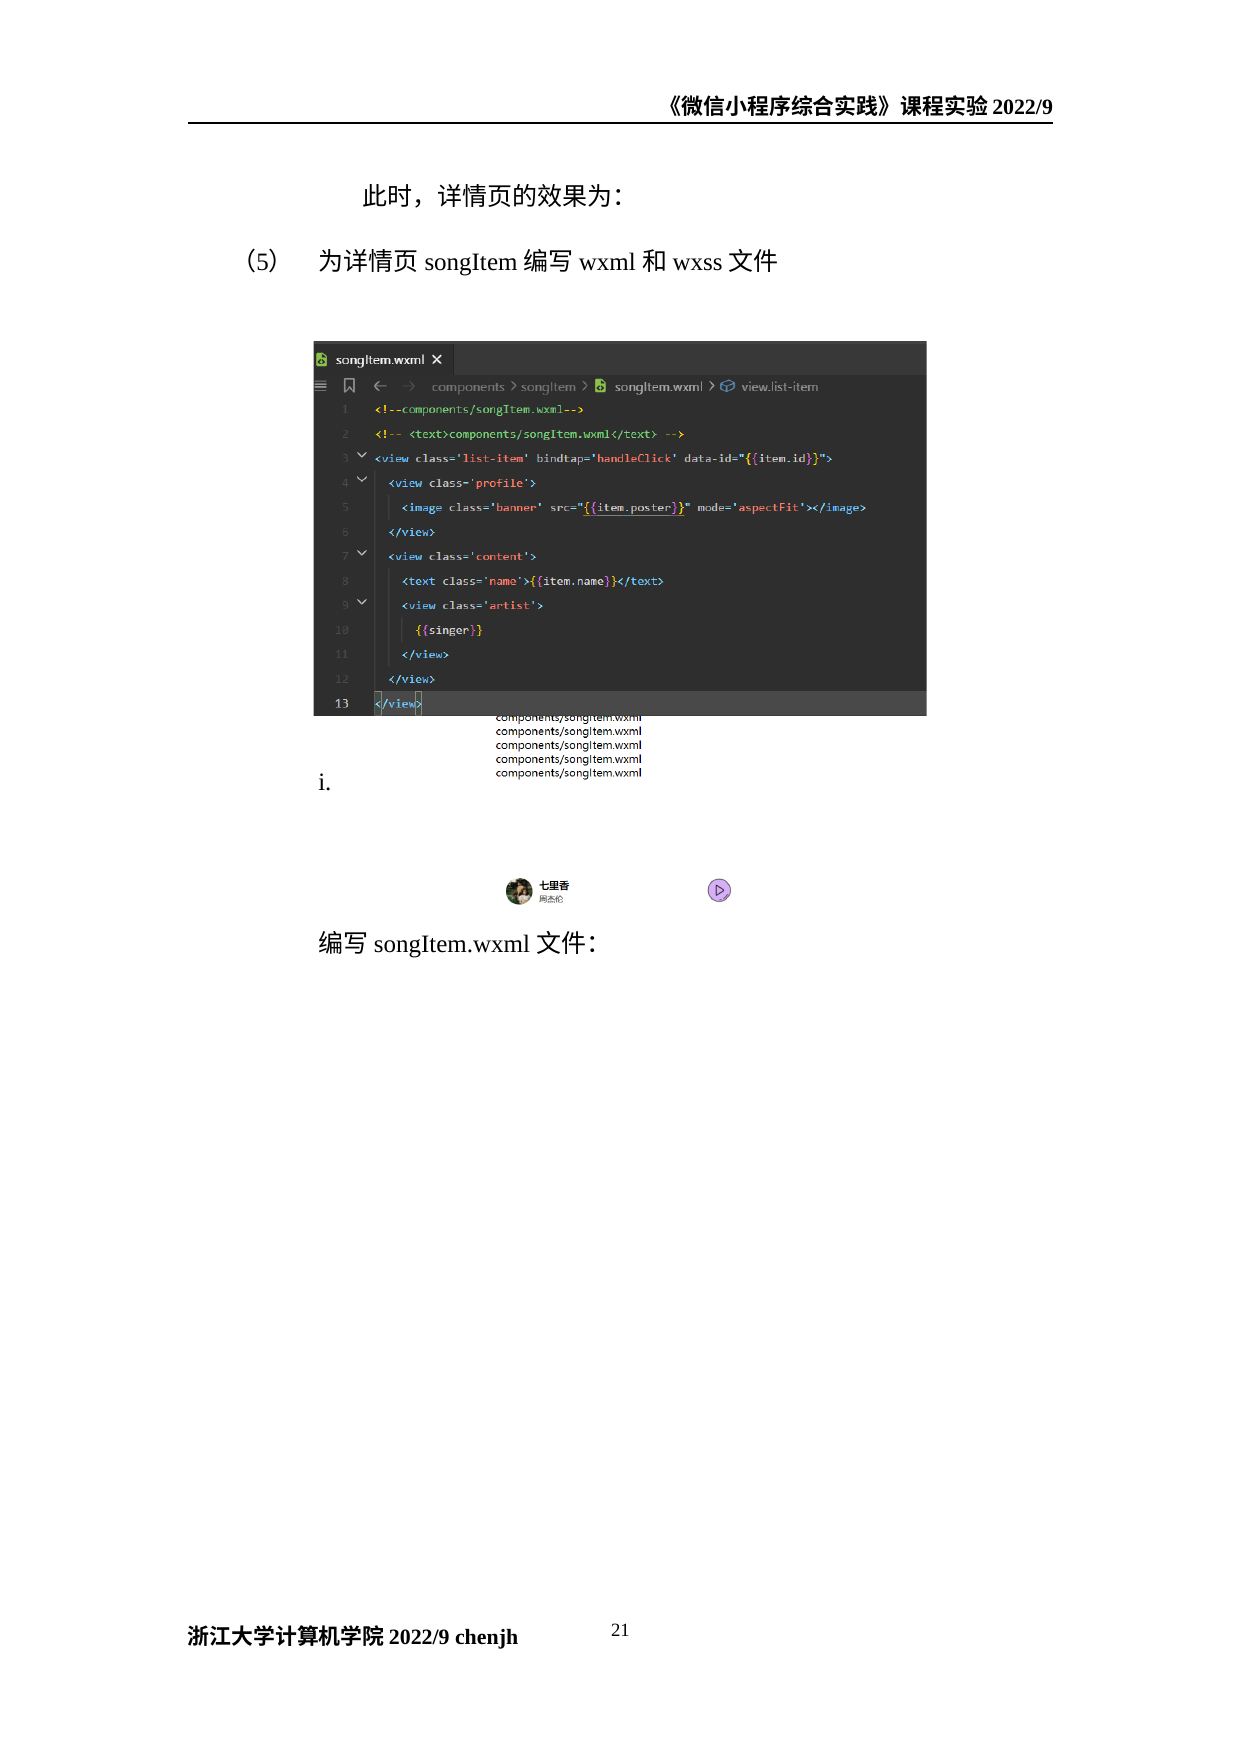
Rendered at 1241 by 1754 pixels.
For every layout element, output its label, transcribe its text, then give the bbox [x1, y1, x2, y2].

list 为详情页 songItem 编写wxml 和 wxss 文件 [231, 227, 1053, 292]
picture [313, 341, 927, 907]
text 此时，详情页的效果为： [319, 162, 1053, 227]
